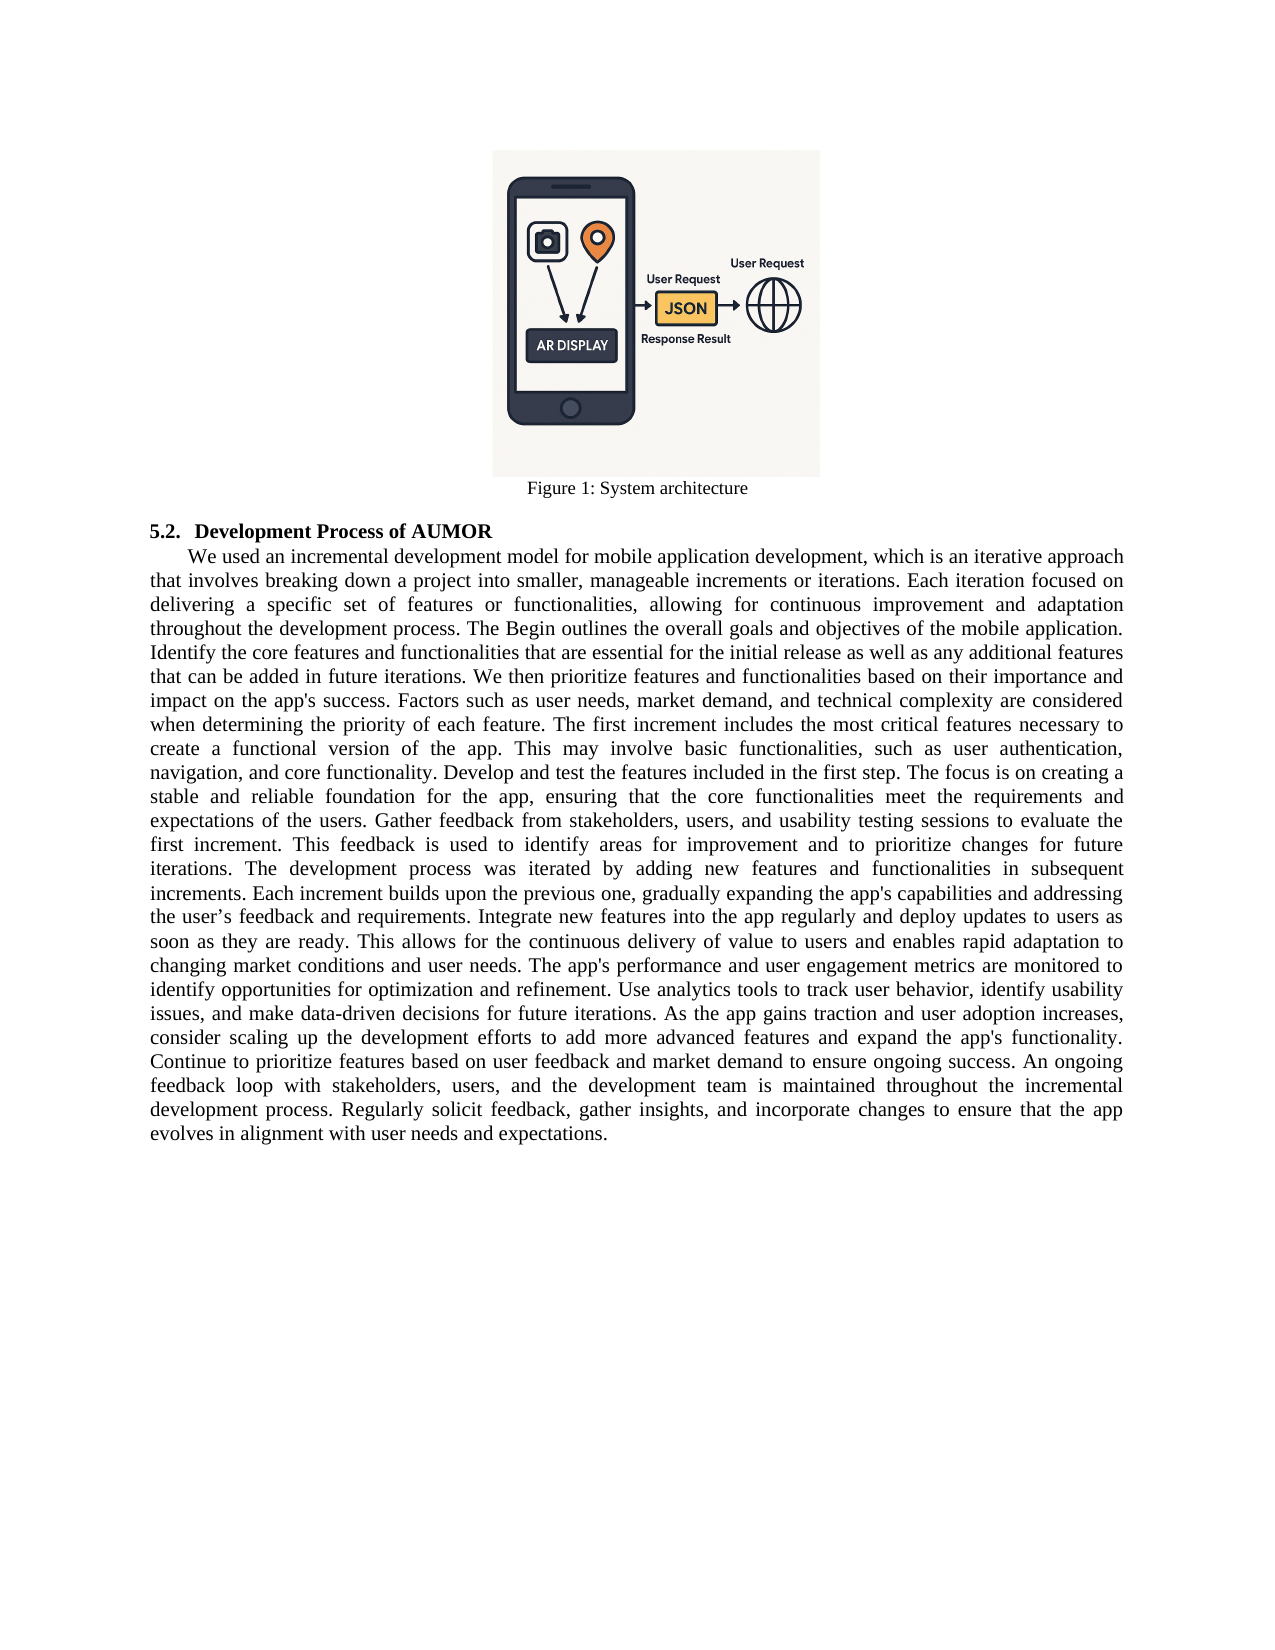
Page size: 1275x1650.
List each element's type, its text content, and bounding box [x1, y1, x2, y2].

text We used an incremental development model for mobile application development, which is an iterative approach that involves breaking down a project into smaller, manageable increments or iterations. Each iteration focused on delivering a specific set of features or functionalities, allowing for continuous improvement and adaptation throughout the development process. The Begin outlines the overall goals and objectives of the mobile application. Identify the core features and functionalities that are essential for the initial release as well as any additional features that can be added in future iterations. We then prioritize features and functionalities based on their importance and impact on the app's success. Factors such as user needs, market demand, and technical complexity are considered when determining the priority of each feature. The first increment includes the most critical features necessary to create a functional version of the app. This may involve basic functionalities, such as user authentication, navigation, and core functionality. Develop and test the features included in the first step. The focus is on creating a stable and reliable foundation for the app, ensuring that the core functionalities meet the requirements and expectations of the users. Gather feedback from stakeholders, users, and usability testing sessions to evaluate the first increment. This feedback is used to identify areas for improvement and to prioritize changes for future iterations. The development process was iterated by adding new features and functionalities in subsequent increments. Each increment builds upon the previous one, gradually expanding the app's capabilities and addressing the user’s feedback and requirements. Integrate new features into the app regularly and deploy updates to users as soon as they are ready. This allows for the continuous delivery of value to users and enables rapid adaptation to changing market conditions and user needs. The app's performance and user engagement metrics are monitored to identify opportunities for optimization and refinement. Use analytics tools to track user behavior, identify usability issues, and make data-driven decisions for future iterations. As the app gains traction and user adoption increases, consider scaling up the development efforts to add more advanced features and expand the app's functionality. Continue to prioritize features based on user feedback and market demand to ensure ongoing success. An ongoing feedback loop with stakeholders, users, and the development team is maintained throughout the incremental development process. Regularly solicit feedback, gather insights, and incorporate changes to ensure that the app evolves in alignment with user needs and expectations. [150, 543, 1125, 1145]
text Figure 1: System architecture [150, 477, 1125, 499]
picture [492, 150, 820, 477]
list Development Process of AUMOR [149, 519, 1125, 543]
